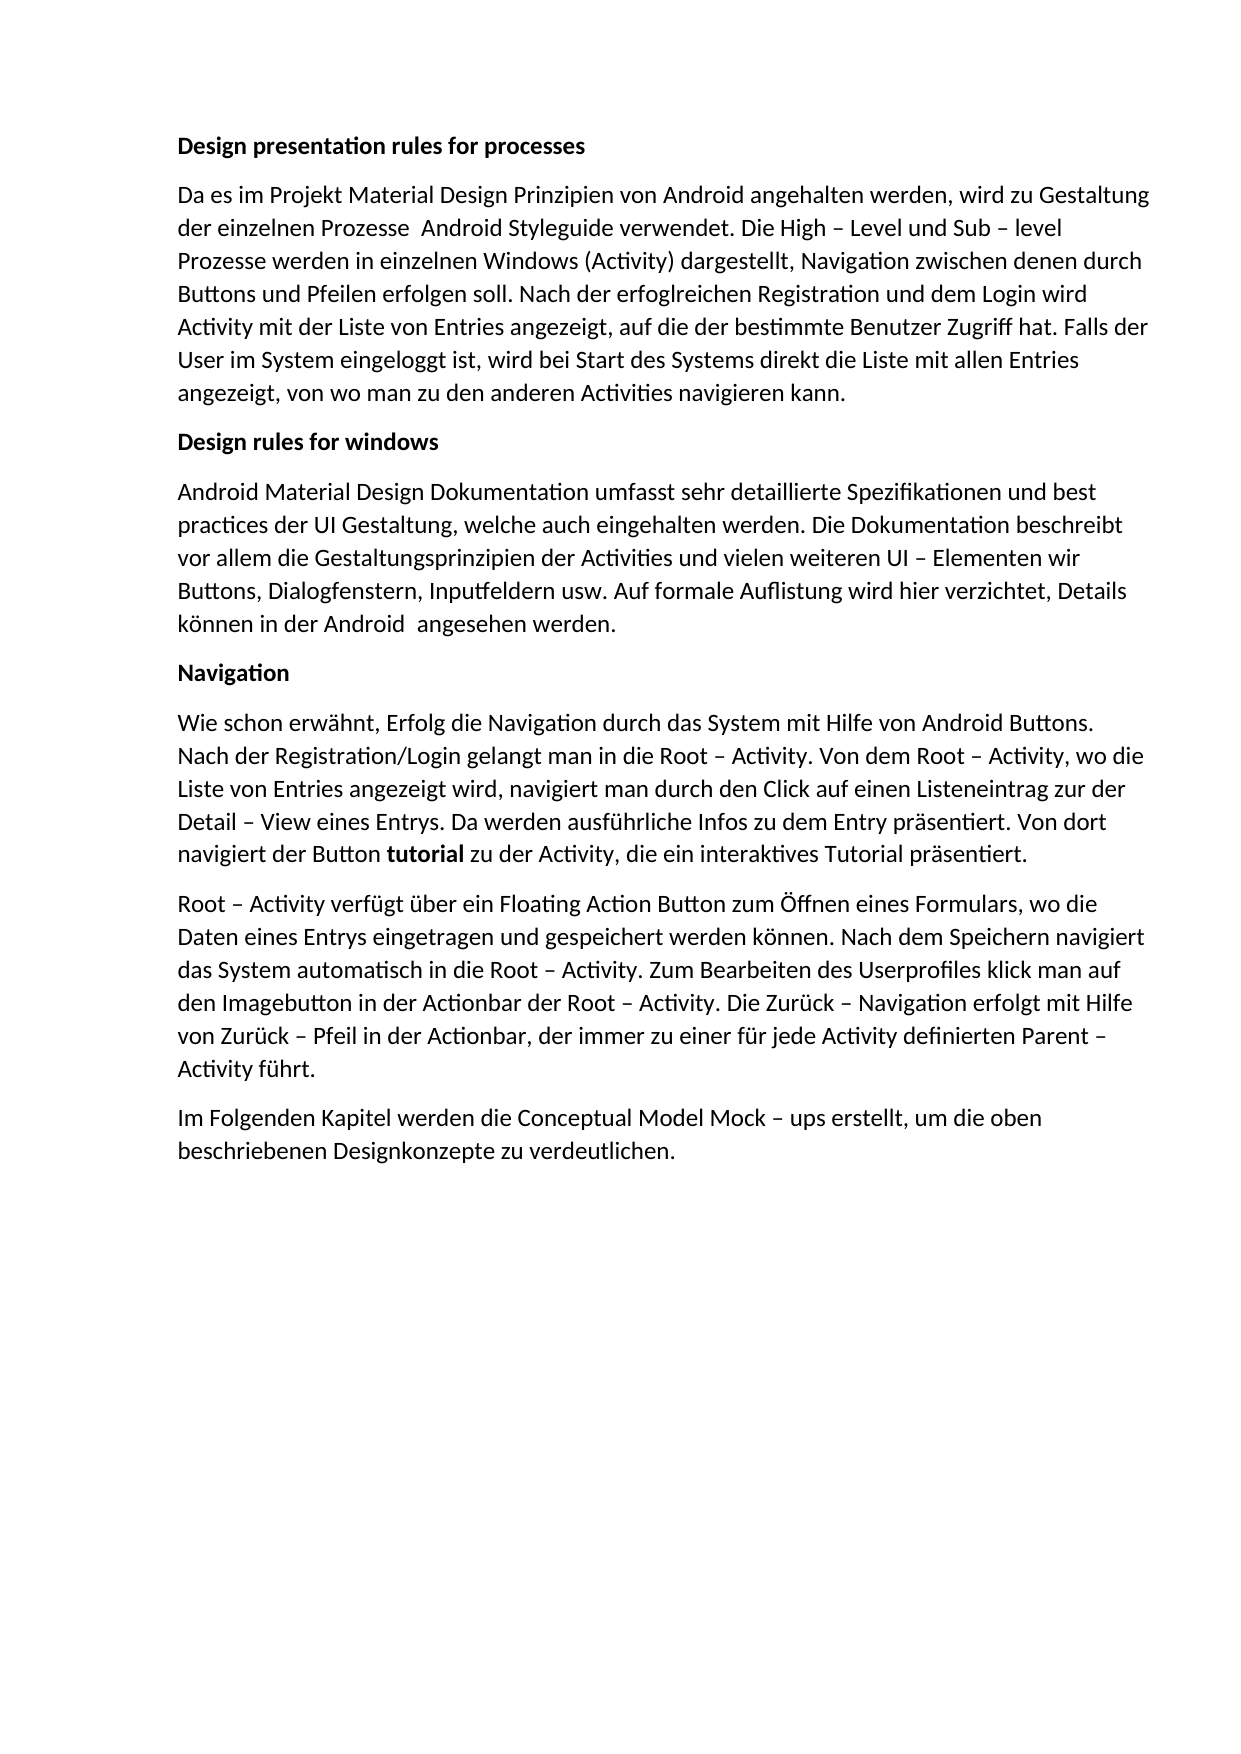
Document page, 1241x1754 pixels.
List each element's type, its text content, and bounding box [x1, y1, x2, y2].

text Design presentation rules for processes [177, 130, 1152, 160]
text Im Folgenden Kapitel werden die Conceptual Model Mock – ups erstellt, um die oben beschriebenen Designkonzepte zu verdeutlichen. [177, 1102, 1152, 1166]
text Android Material Design Dokumentation umfasst sehr detaillierte Spezifikationen und best practices der UI Gestaltung, welche auch eingehalten werden. Die Dokumentation beschreibt vor allem die Gestaltungsprinzipien der Activities und vielen weiteren UI – Elementen wir Buttons, Dialogfenstern, Inputfeldern usw. Auf formale Auflistung wird hier verzichtet, Details können in der Android Dokumentation angesehen werden. [177, 476, 1152, 638]
text Design rules for windows [177, 426, 1152, 457]
text Root – Activity verfügt über ein Floating Action Button zum Öffnen eines Formulars, wo die Daten eines Entrys eingetragen und gespeichert werden können. Nach dem Speichern navigiert das System automatisch in die Root – Activity. Zum Bearbeiten des Userprofiles klick man auf den Imagebutton in der Actionbar der Root – Activity. Die Zurück – Navigation erfolgt mit Hilfe von Zurück – Pfeil in der Actionbar, der immer zu einer für jede Activity definierten Parent – Activity führt. [177, 888, 1152, 1083]
text Navigation [177, 657, 1152, 688]
text Wie schon erwähnt, Erfolg die Navigation durch das System mit Hilfe von Android Buttons. Nach der Registration/Login gelangt man in die Root – Activity. Von dem Root – Activity, wo die Liste von Entries angezeigt wird, navigiert man durch den Click auf einen Listeneintrag zur der Detail – View eines Entrys. Da werden ausführliche Infos zu dem Entry präsentiert. Von dort navigiert der Button tutorial zu der Activity, die ein interaktives Tutorial präsentiert. [177, 707, 1152, 869]
text Da es im Projekt Material Design Prinzipien von Android angehalten werden, wird zu Gestaltung der einzelnen Prozesse Android Styleguide verwendet. Die High – Level und Sub – level Prozesse werden in einzelnen Windows (Activity) dargestellt, Navigation zwischen denen durch Buttons und Pfeilen erfolgen soll. Nach der erfoglreichen Registration und dem Login wird Activity mit der Liste von Entries angezeigt, auf die der bestimmte Benutzer Zugriff hat. Falls der User im System eingeloggt ist, wird bei Start des Systems direkt die Liste mit allen Entries angezeigt, von wo man zu den anderen Activities navigieren kann. [177, 179, 1152, 407]
